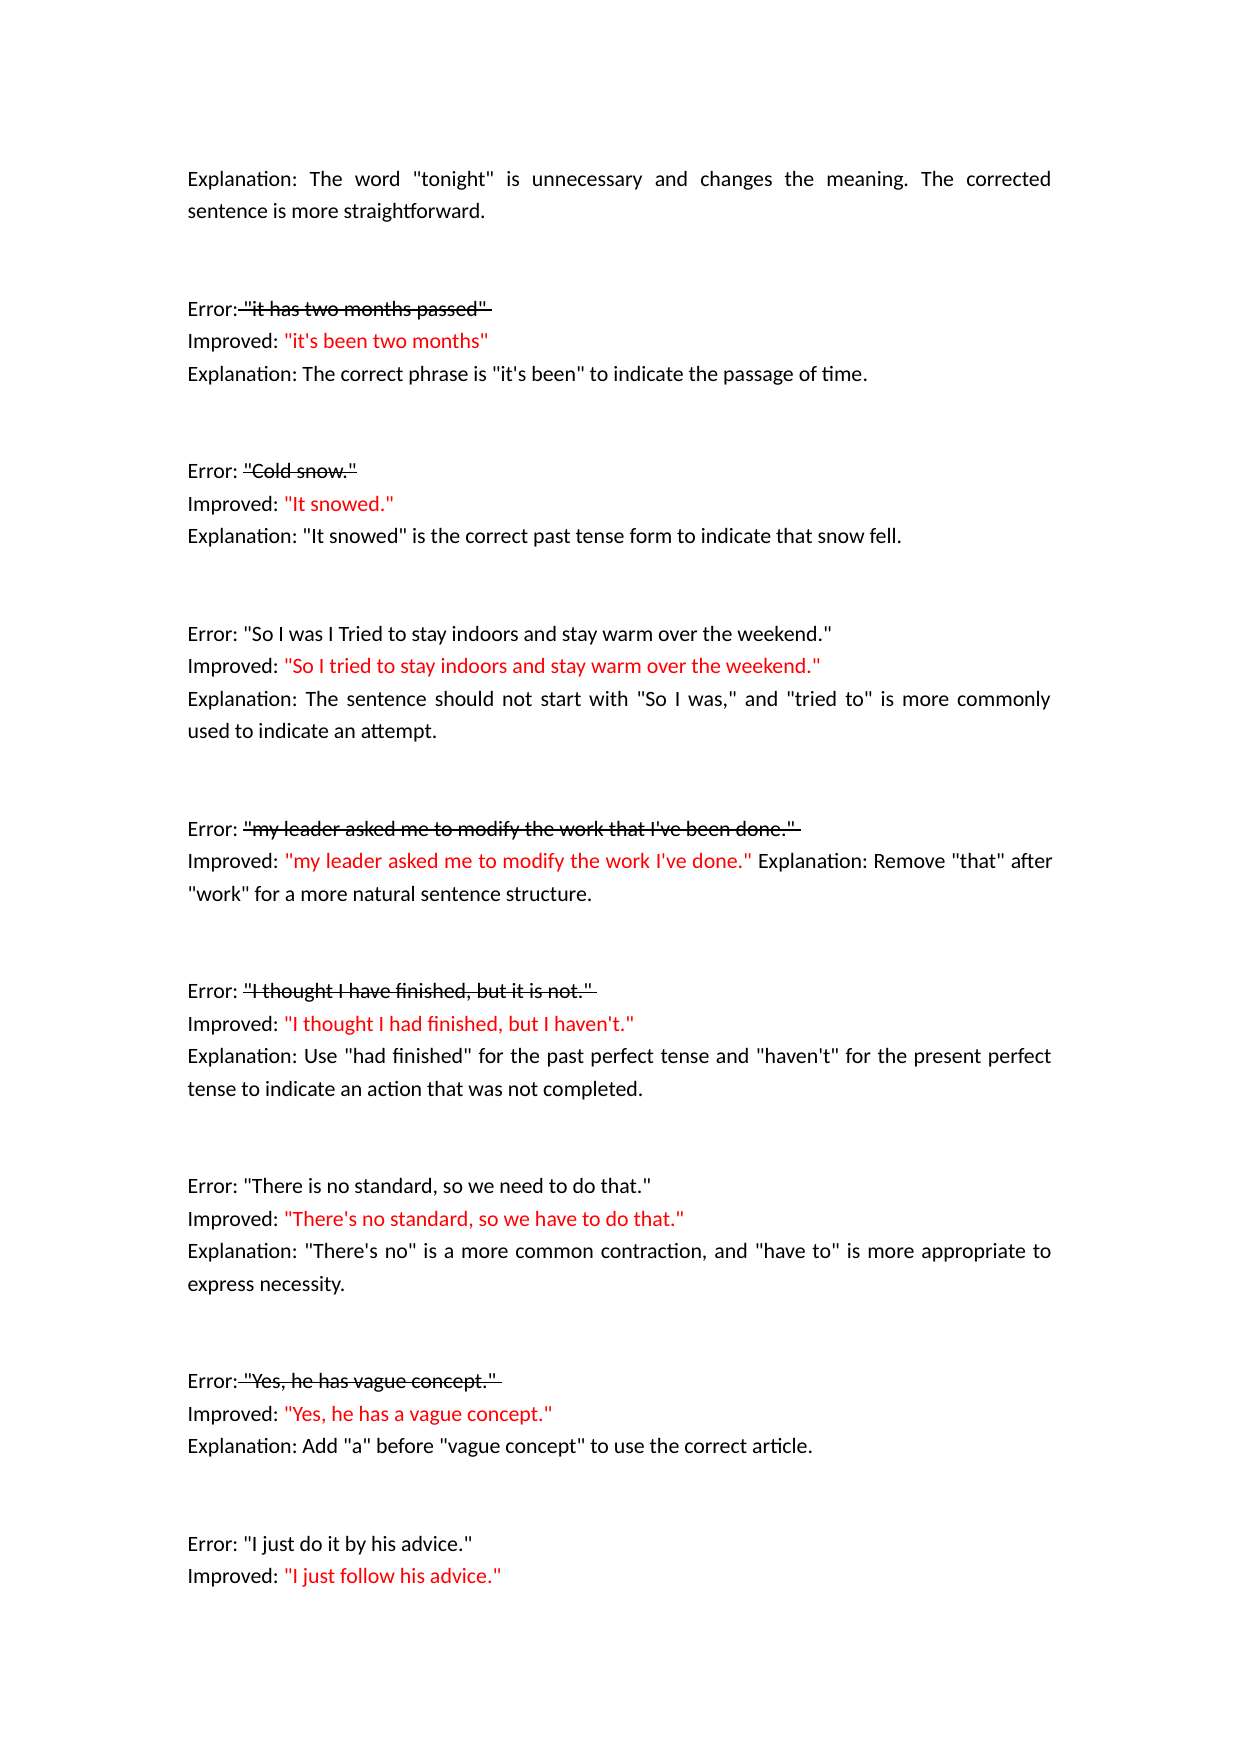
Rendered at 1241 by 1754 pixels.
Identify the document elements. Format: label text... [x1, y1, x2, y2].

text Improved: "it's been two months" [187, 324, 1053, 357]
text Improved: "Yes, he has a vague concept." [187, 1397, 1053, 1429]
text Explanation: Add "a" before "vague concept" to use the correct article. [187, 1429, 1053, 1462]
text Explanation: Use "had finished" for the past perfect tense and "haven't" for the present perfect tense to indicate an action that was not completed. [187, 1039, 1053, 1104]
text Explanation: The sentence should not start with "So I was," and "tried to" is more commonly used to indicate an attempt. [187, 682, 1053, 747]
text Error: "So I was I Tried to stay indoors and stay warm over the weekend." [187, 617, 1053, 649]
text Explanation: "It snowed" is the correct past tense form to indicate that snow fell. [187, 519, 1053, 552]
text Error: "my leader asked me to modify the work that I've been done." [187, 812, 1053, 844]
text Error: "I just do it by his advice." [187, 1527, 1053, 1559]
text Improved: "So I tried to stay indoors and stay warm over the weekend." [187, 649, 1053, 682]
text Improved: "I thought I had finished, but I haven't." [187, 1007, 1053, 1039]
text Improved: "It snowed." [187, 487, 1053, 519]
text Explanation: "There's no" is a more common contraction, and "have to" is more appropriate to express necessity. [187, 1234, 1053, 1299]
text Error: "Yes, he has vague concept." [187, 1364, 1053, 1397]
text Error: "I thought I have finished, but it is not." [187, 974, 1053, 1007]
text Error: "Cold snow." [187, 454, 1053, 487]
text Improved: "There's no standard, so we have to do that." [187, 1202, 1053, 1234]
text Improved: "I just follow his advice." [187, 1559, 1053, 1592]
text Error: "it has two months passed" [187, 292, 1053, 324]
text Error: "There is no standard, so we need to do that." [187, 1169, 1053, 1202]
text Explanation: The correct phrase is "it's been" to indicate the passage of time. [187, 357, 1053, 389]
text Improved: "my leader asked me to modify the work I've done." Explanation: Remove "that" after "work" for a more natural sentence structure. [187, 844, 1053, 909]
text Explanation: The word "tonight" is unnecessary and changes the meaning. The corrected sentence is more straightforward. [187, 162, 1053, 227]
